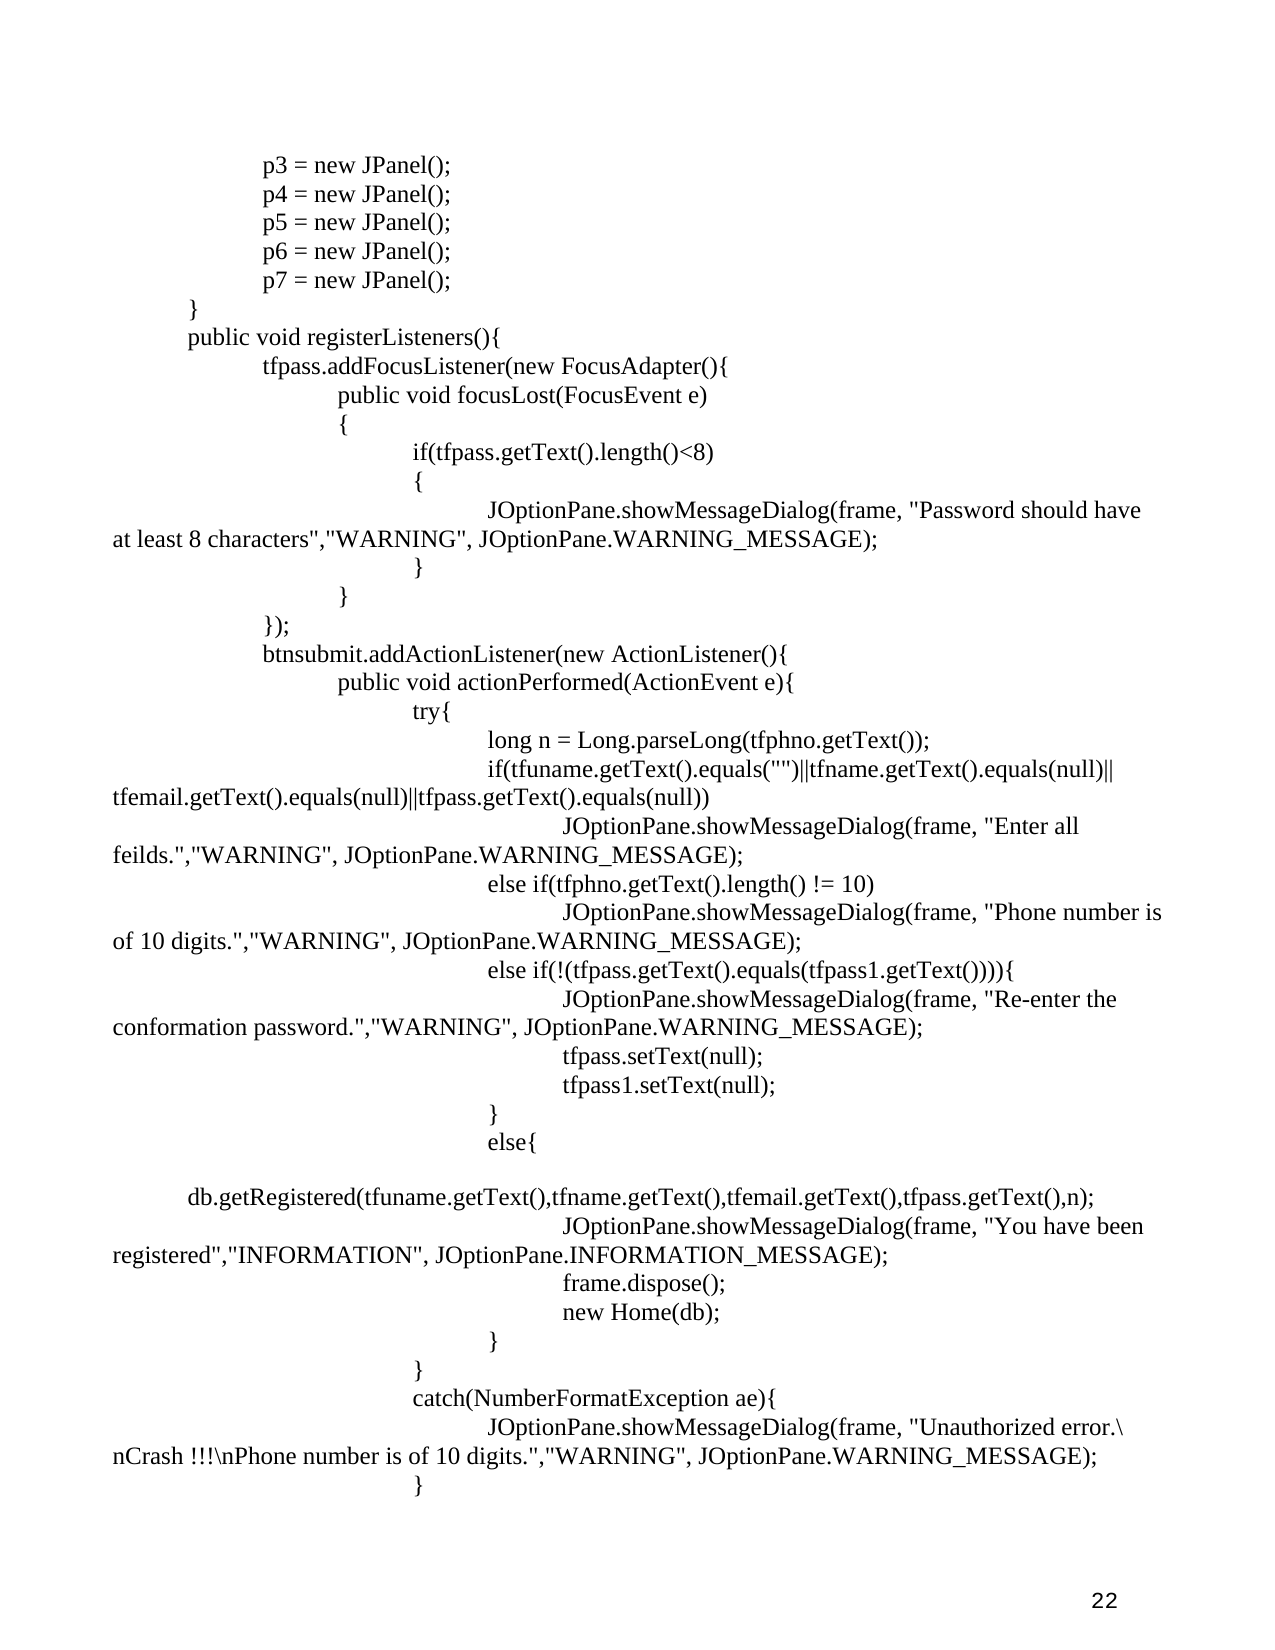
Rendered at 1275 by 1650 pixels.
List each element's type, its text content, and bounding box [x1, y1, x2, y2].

text p6 = new JPanel(); [112, 236, 1162, 265]
text { [112, 466, 1162, 495]
text JOptionPane.showMessageDialog(frame, "Phone number is of 10 digits.","WARNING", JOptionPane.WARNING_MESSAGE); [112, 897, 1162, 955]
text { [112, 409, 1162, 437]
text tfpass1.setText(null); [112, 1070, 1162, 1099]
text p4 = new JPanel(); [112, 179, 1162, 207]
text db.getRegistered(tfuname.getText(),tfname.getText(),tfemail.getText(),tfpass.getText(),n); [112, 1156, 1162, 1211]
text } [112, 1355, 1162, 1383]
text tfpass.addFocusListener(new FocusAdapter(){ [112, 351, 1162, 380]
text p5 = new JPanel(); [112, 207, 1162, 236]
text else if(tfphno.getText().length() != 10) [112, 869, 1162, 897]
text new Home(db); [112, 1297, 1162, 1326]
text JOptionPane.showMessageDialog(frame, "Re-enter the conformation password.","WARNING", JOptionPane.WARNING_MESSAGE); [112, 984, 1162, 1041]
text public void registerListeners(){ [112, 322, 1162, 351]
text JOptionPane.showMessageDialog(frame, "Unauthorized error.\nCrash !!!\nPhone number is of 10 digits.","WARNING", JOptionPane.WARNING_MESSAGE); [112, 1412, 1162, 1470]
text btnsubmit.addActionListener(new ActionListener(){ [112, 639, 1162, 667]
text tfpass.setText(null); [112, 1041, 1162, 1070]
text } [112, 1470, 1162, 1498]
text p3 = new JPanel(); [112, 150, 1162, 179]
text long n = Long.parseLong(tfphno.getText()); [112, 725, 1162, 754]
text } [112, 581, 1162, 610]
text } [112, 294, 1162, 322]
text } [112, 1326, 1162, 1355]
text if(tfuname.getText().equals("")||tfname.getText().equals(null)||tfemail.getText().equals(null)||tfpass.getText().equals(null)) [112, 754, 1162, 811]
text JOptionPane.showMessageDialog(frame, "Password should have at least 8 characters","WARNING", JOptionPane.WARNING_MESSAGE); [112, 495, 1162, 552]
text p7 = new JPanel(); [112, 265, 1162, 294]
text try{ [112, 696, 1162, 725]
text public void focusLost(FocusEvent e) [112, 380, 1162, 409]
text }); [112, 610, 1162, 639]
text JOptionPane.showMessageDialog(frame, "Enter all feilds.","WARNING", JOptionPane.WARNING_MESSAGE); [112, 811, 1162, 869]
text } [112, 1099, 1162, 1127]
text public void actionPerformed(ActionEvent e){ [112, 667, 1162, 696]
text else{ [112, 1127, 1162, 1156]
text } [112, 552, 1162, 581]
text frame.dispose(); [112, 1268, 1162, 1297]
text JOptionPane.showMessageDialog(frame, "You have been registered","INFORMATION", JOptionPane.INFORMATION_MESSAGE); [112, 1211, 1162, 1268]
text catch(NumberFormatException ae){ [112, 1383, 1162, 1412]
text else if(!(tfpass.getText().equals(tfpass1.getText()))){ [112, 955, 1162, 984]
text if(tfpass.getText().length()<8) [112, 437, 1162, 466]
